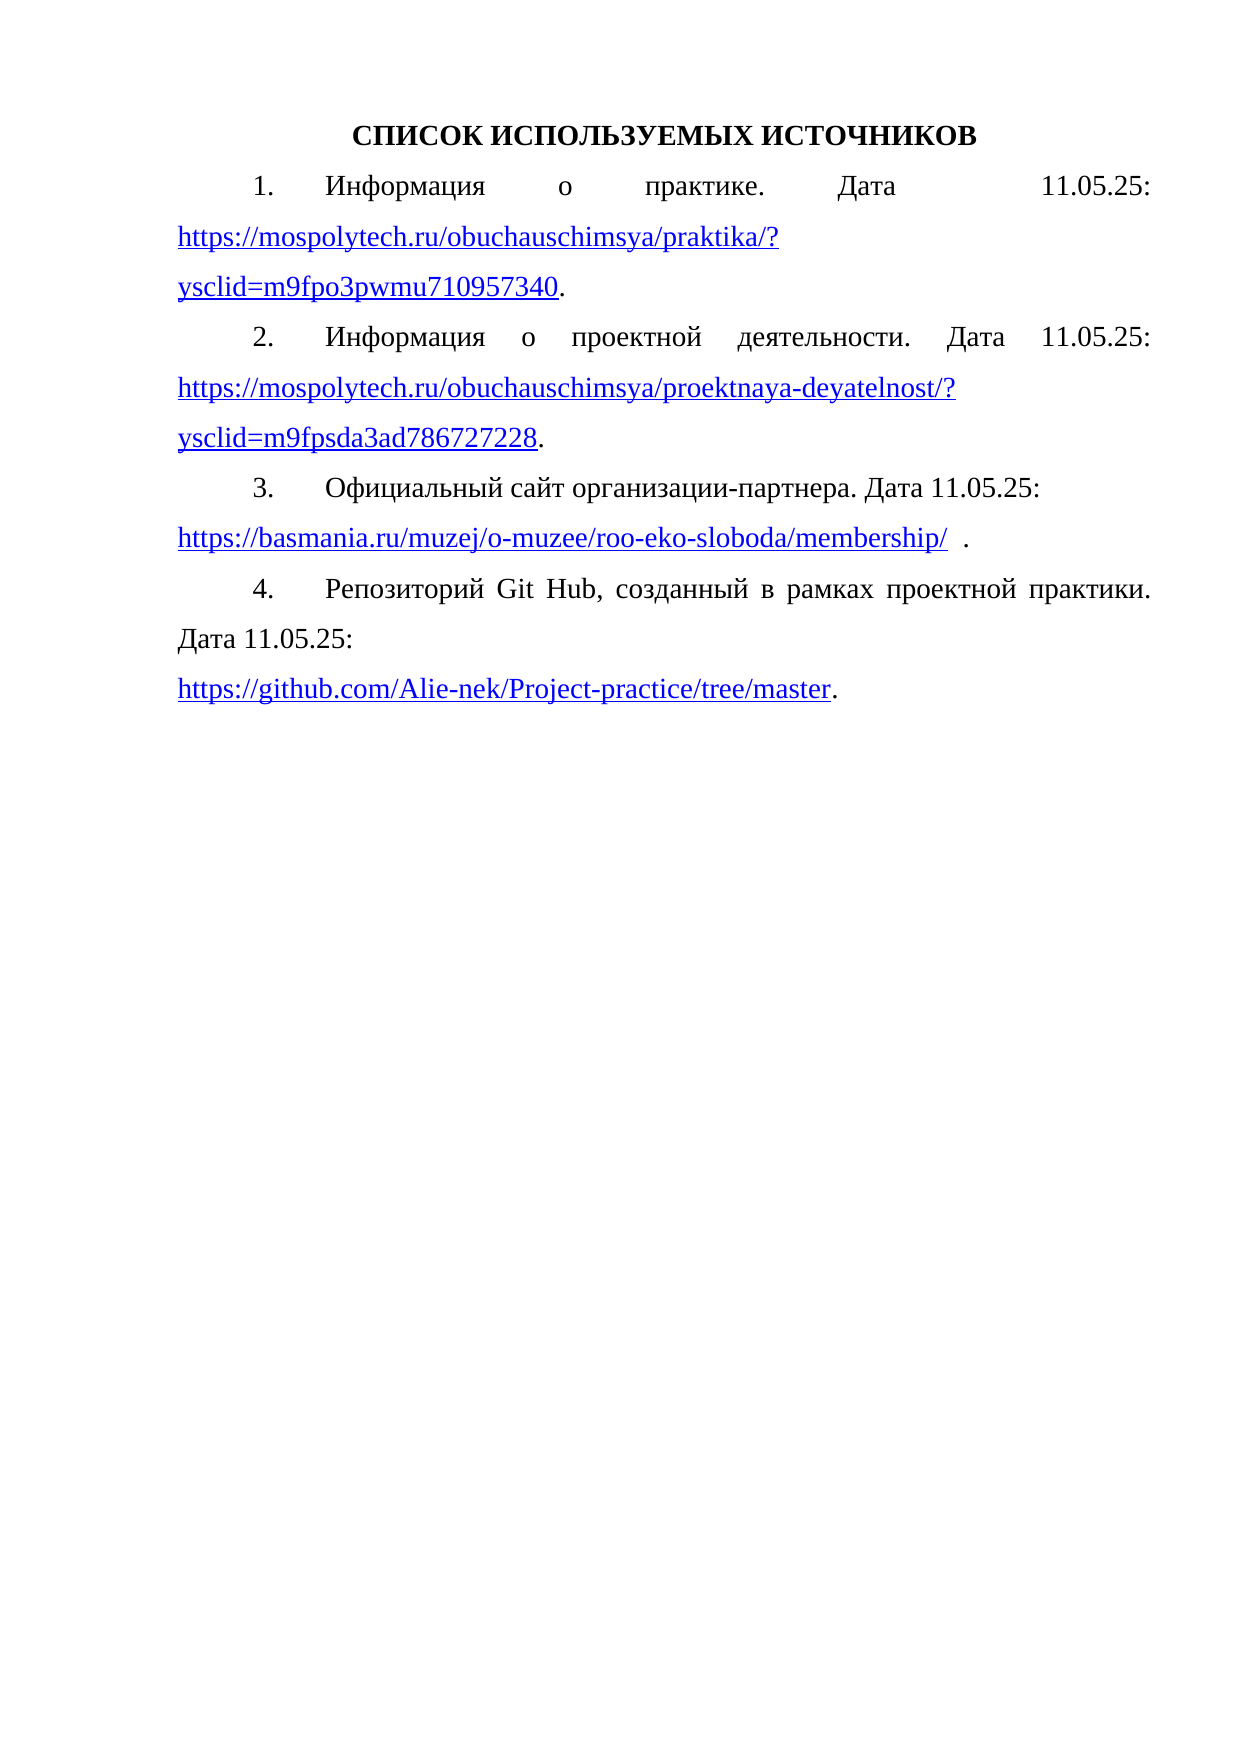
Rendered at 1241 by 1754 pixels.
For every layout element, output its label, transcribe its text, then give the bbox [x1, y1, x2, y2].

list Репозиторий Git Hub, созданный в рамках проектной практики. Дата 11.05.25: [177, 571, 1152, 655]
list Официальный сайт организации-партнера. Дата 11.05.25: [177, 470, 1152, 504]
list Информация о практике. Дата 11.05.25: https://mospolytech.ru/obuchauschimsya/praktika/?ysclid=m9fpo3pwmu710957340. [177, 168, 1152, 303]
text https://basmania.ru/muzej/o-muzee/roo-eko-sloboda/membership/ . [177, 521, 1152, 554]
list Информация о проектной деятельности. Дата 11.05.25: https://mospolytech.ru/obuchauschimsya/proektnaya-deyatelnost/?ysclid=m9fpsda3ad786727228. [177, 319, 1152, 453]
text https://github.com/Alie-nek/Project-practice/tree/master. [177, 672, 1152, 705]
list СПИСОК ИСПОЛЬЗУЕМЫХ ИСТОЧНИКОВ [177, 118, 1152, 152]
